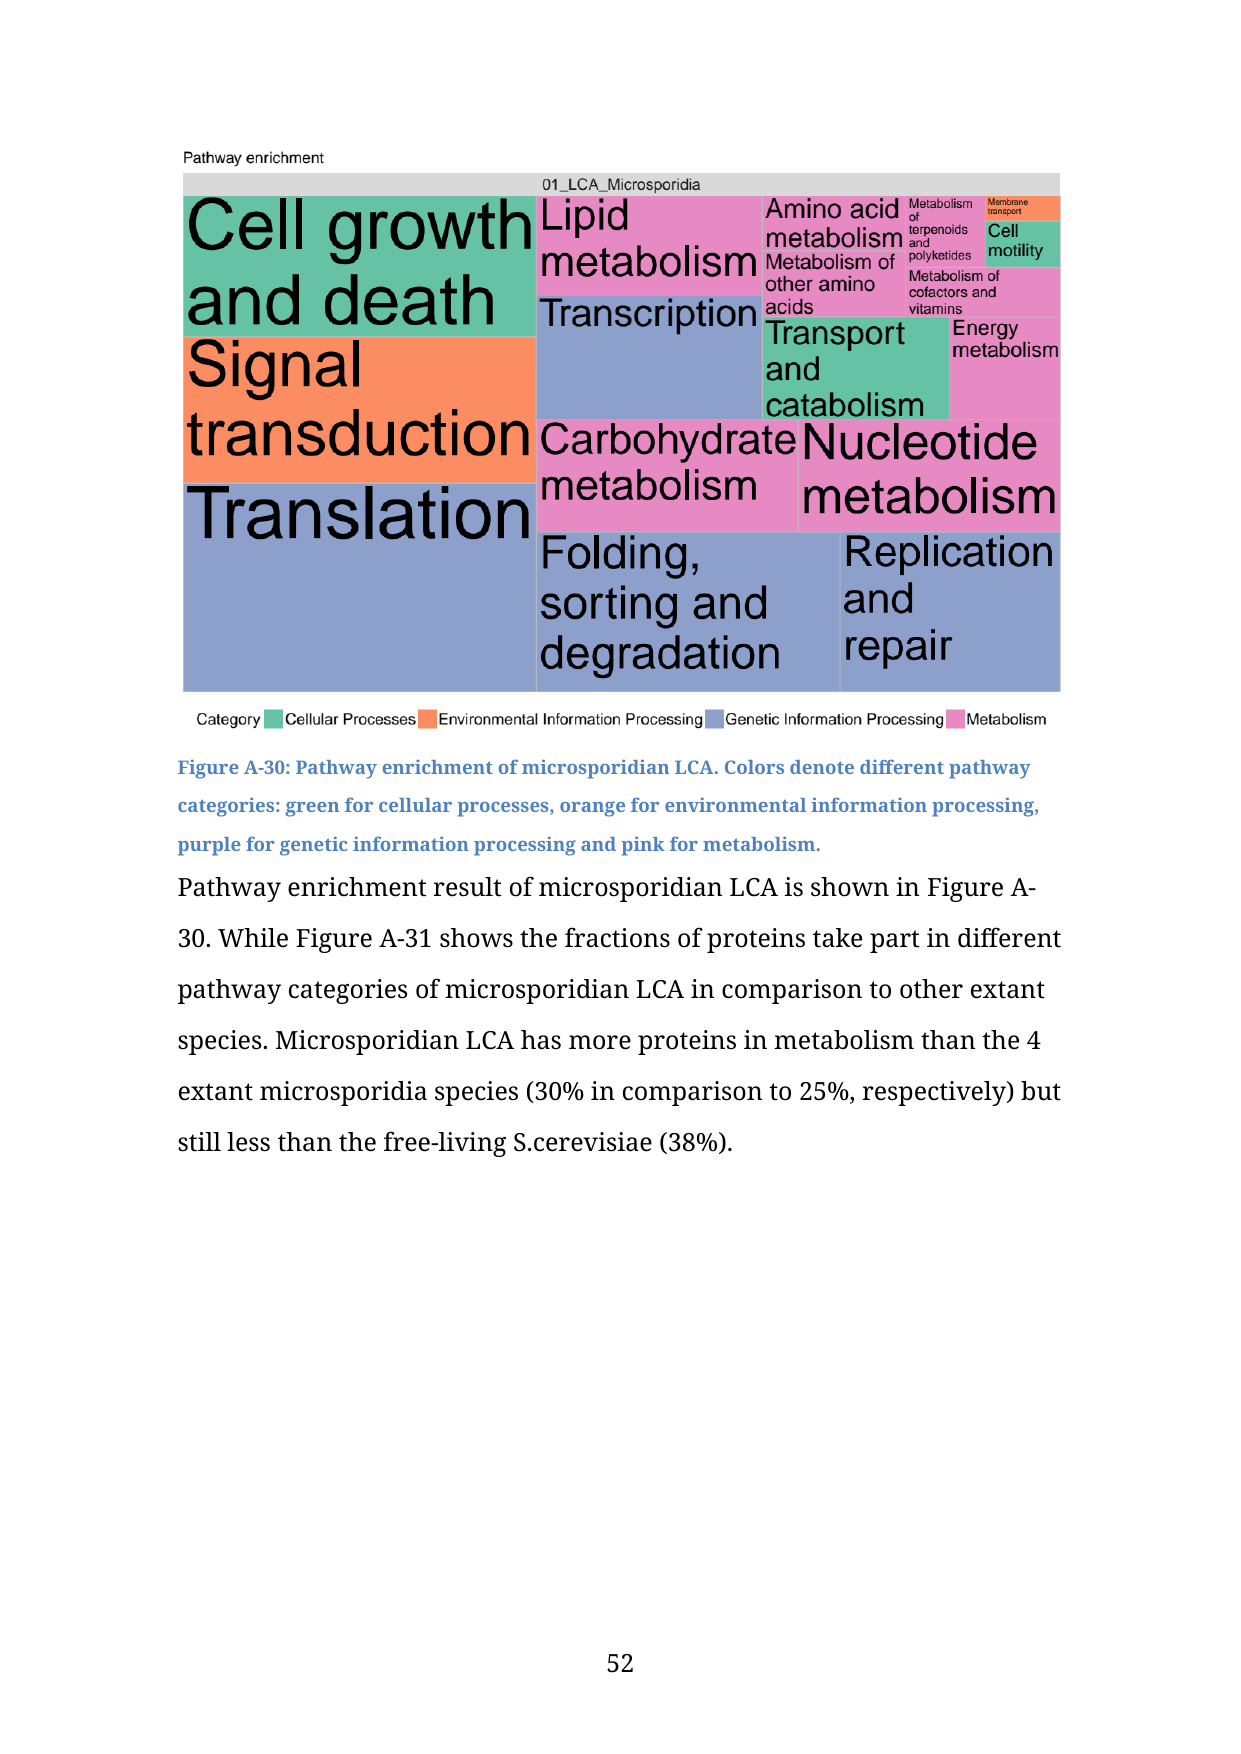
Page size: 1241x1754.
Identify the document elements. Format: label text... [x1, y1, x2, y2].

text Pathway enrichment result of microsporidian LCA is shown in Figure A-30. While Figure A-31 shows the fractions of proteins take part in different pathway categories of microsporidian LCA in comparison to other extant species. Microsporidian LCA has more proteins in metabolism than the 4 extant microsporidia species (30% in comparison to 25%, respectively) but still less than the free-living S.cerevisiae (38%). [177, 869, 1063, 1158]
text Figure A-30: Pathway enrichment of microsporidian LCA. Colors denote different pathway categories: green for cellular processes, orange for environmental information processing, purple for genetic information processing and pink for metabolism. [177, 754, 1063, 856]
